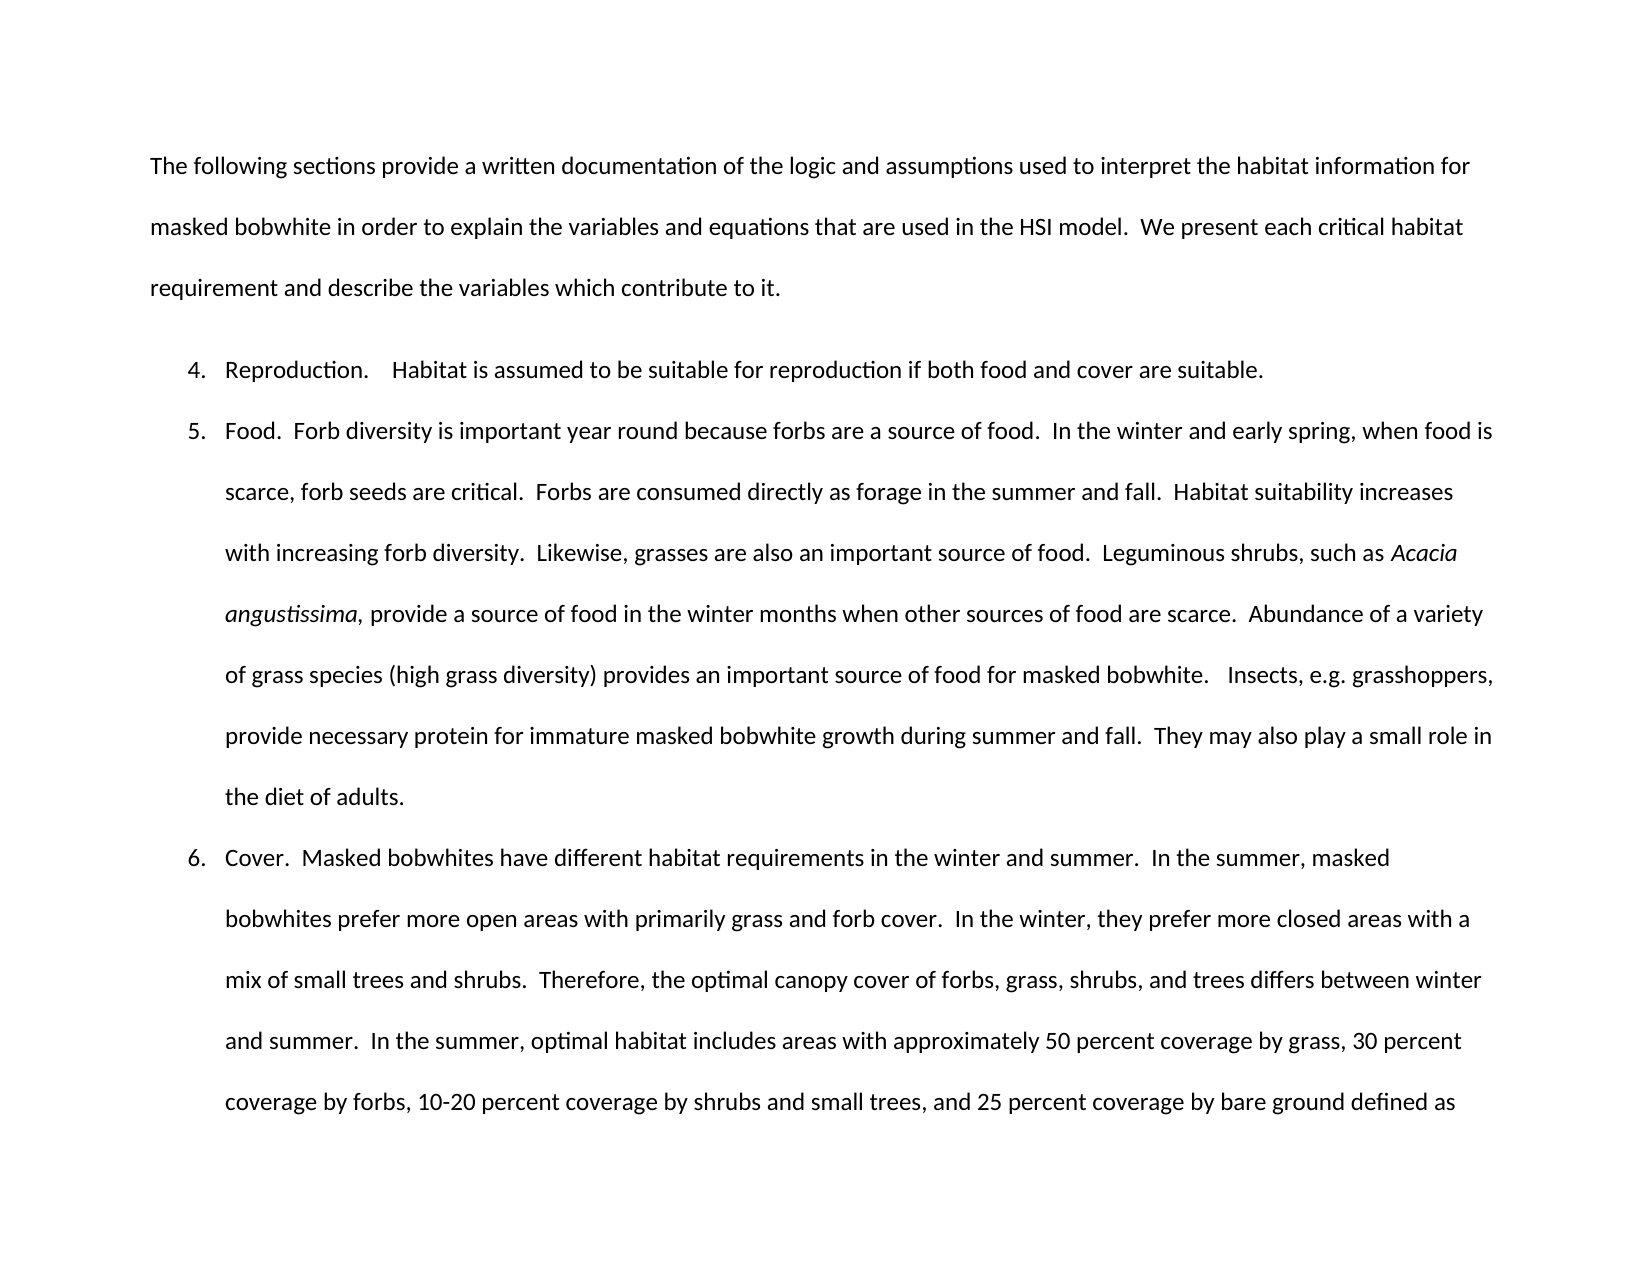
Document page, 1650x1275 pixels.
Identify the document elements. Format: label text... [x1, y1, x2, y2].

list Reproduction. Habitat is assumed to be suitable for reproduction if both food and cover are suitable. [187, 354, 1500, 384]
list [187, 842, 1500, 1117]
text The following sections provide a written documentation of the logic and assumptions used to interpret the habitat information for masked bobwhite in order to explain the variables and equations that are used in the HSI model. We present each critical habitat requirement and describe the variables which contribute to it. [150, 150, 1500, 303]
list Food. Forb diversity is important year round because forbs are a source of food. In the winter and early spring, when food is scarce, forb seeds are critical. Forbs are consumed directly as forage in the summer and fall. Habitat suitability increases with increasing forb diversity. Likewise, grasses are also an important source of food. Leguminous shrubs, such as Acacia angustissima, provide a source of food in the winter months when other sources of food are scarce. Abundance of a variety of grass species (high grass diversity) provides an important source of food for masked bobwhite. Insects, e.g. grasshoppers, provide necessary protein for immature masked bobwhite growth during summer and fall. They may also play a small role in the diet of adults. [187, 415, 1500, 812]
